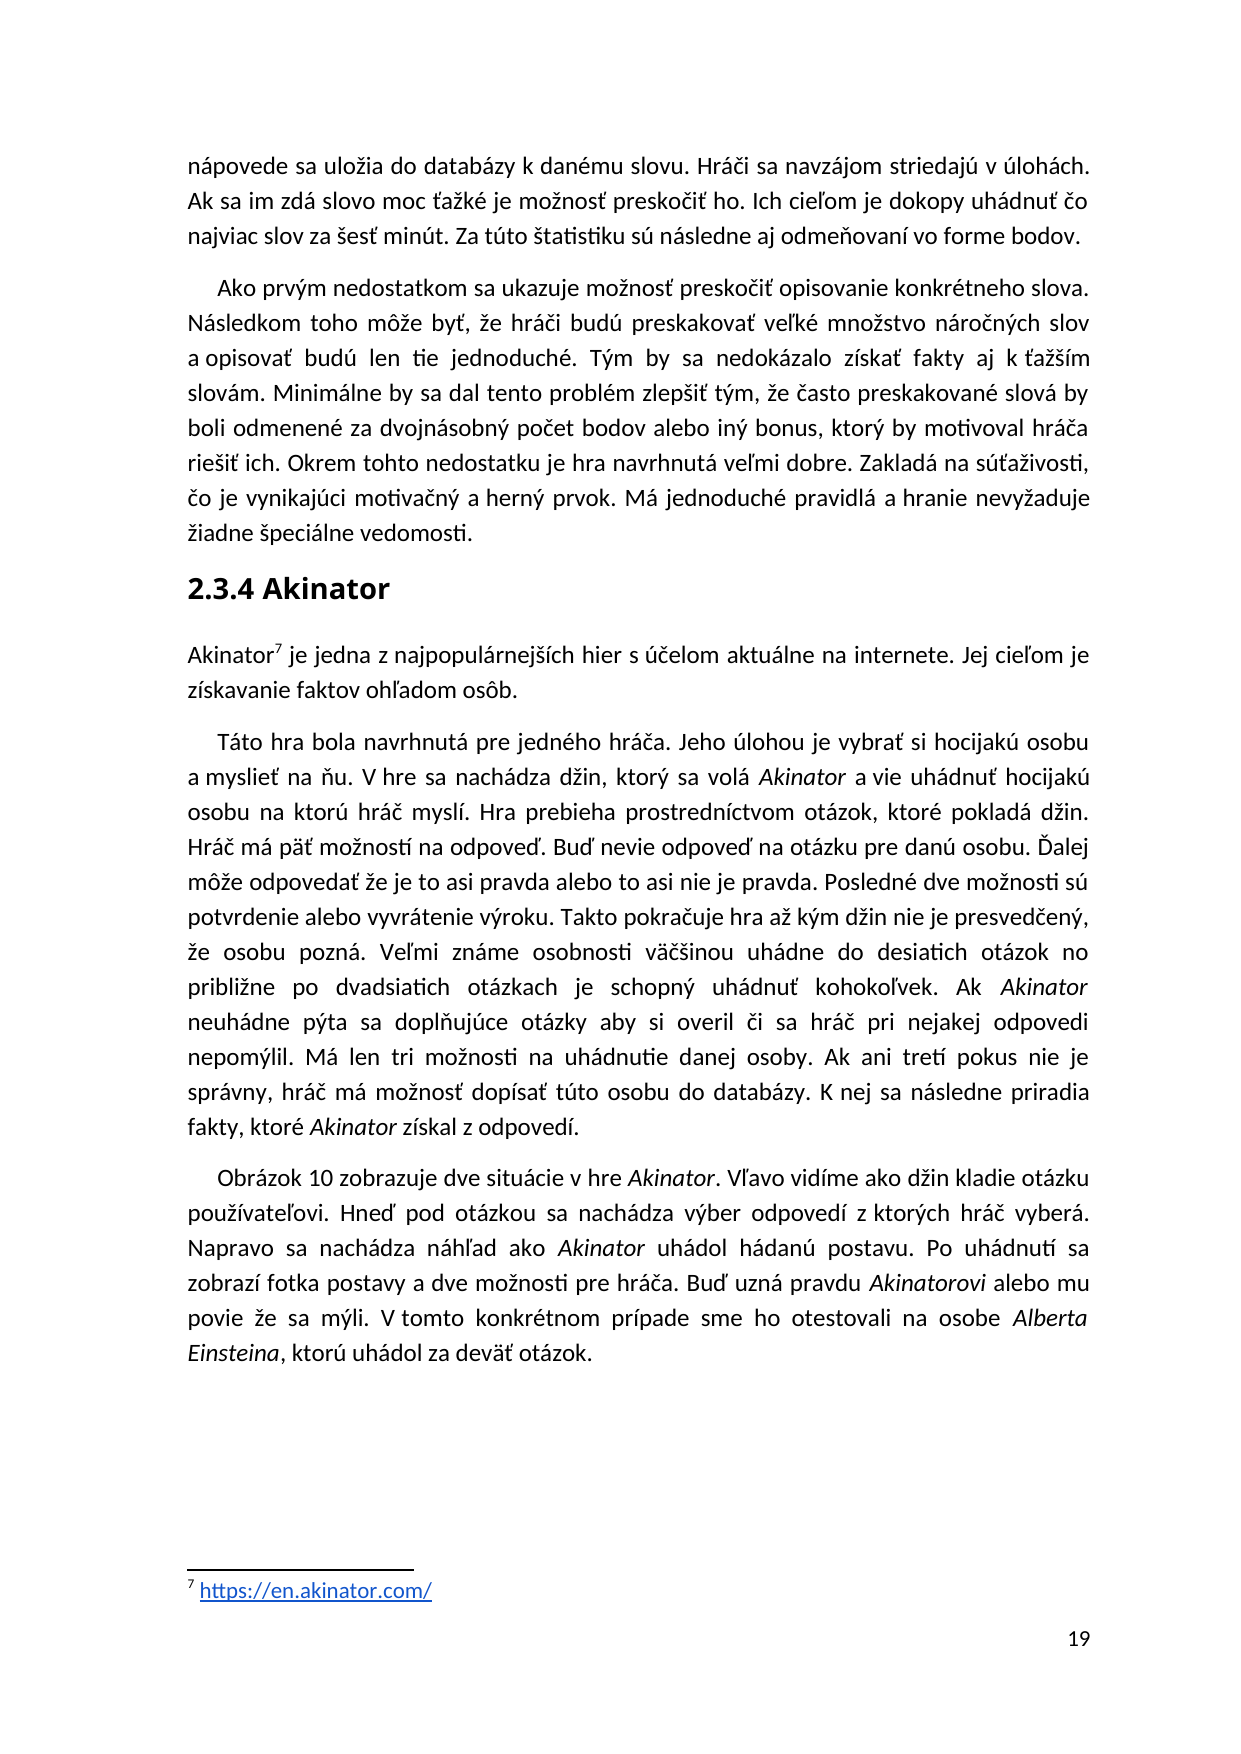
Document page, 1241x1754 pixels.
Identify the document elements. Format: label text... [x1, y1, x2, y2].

text Akinator je jedna z najpopulárnejších hier s účelom aktuálne na internete. Jej cieľom je získavanie faktov ohľadom osôb. [187, 639, 1090, 704]
subtitle Akinator [187, 568, 1090, 608]
text Obrázok 10 zobrazuje dve situácie v hre Akinator. Vľavo vidíme ako džin kladie otázku používateľovi. Hneď pod otázkou sa nachádza výber odpovedí z ktorých hráč vyberá. Napravo sa nachádza náhľad ako Akinator uhádol hádanú postavu. Po uhádnutí sa zobrazí fotka postavy a dve možnosti pre hráča. Buď uzná pravdu Akinatorovi alebo mu povie že sa mýli. V tomto konkrétnom prípade sme ho otestovali na osobe Alberta Einsteina, ktorú uhádol za deväť otázok. [187, 1162, 1090, 1368]
text Ako prvým nedostatkom sa ukazuje možnosť preskočiť opisovanie konkrétneho slova. Následkom toho môže byť, že hráči budú preskakovať veľké množstvo náročných slov a opisovať budú len tie jednoduché. Tým by sa nedokázalo získať fakty aj k ťažším slovám. Minimálne by sa dal tento problém zlepšiť tým, že často preskakované slová by boli odmenené za dvojnásobný počet bodov alebo iný bonus, ktorý by motivoval hráča riešiť ich. Okrem tohto nedostatku je hra navrhnutá veľmi dobre. Zakladá na súťaživosti, čo je vynikajúci motivačný a herný prvok. Má jednoduché pravidlá a hranie nevyžaduje žiadne špeciálne vedomosti. [187, 272, 1090, 547]
text Táto hra bola navrhnutá pre jedného hráča. Jeho úlohou je vybrať si hocijakú osobu a myslieť na ňu. V hre sa nachádza džin, ktorý sa volá Akinator a vie uhádnuť hocijakú osobu na ktorú hráč myslí. Hra prebieha prostredníctvom otázok, ktoré pokladá džin. Hráč má päť možností na odpoveď. Buď nevie odpoveď na otázku pre danú osobu. Ďalej môže odpovedať že je to asi pravda alebo to asi nie je pravda. Posledné dve možnosti sú potvrdenie alebo vyvrátenie výroku. Takto pokračuje hra až kým džin nie je presvedčený, že osobu pozná. Veľmi známe osobnosti väčšinou uhádne do desiatich otázok no približne po dvadsiatich otázkach je schopný uhádnuť kohokoľvek. Ak Akinator neuhádne pýta sa doplňujúce otázky aby si overil či sa hráč pri nejakej odpovedi nepomýlil. Má len tri možnosti na uhádnutie danej osoby. Ak ani tretí pokus nie je správny, hráč má možnosť dopísať túto osobu do databázy. K nej sa následne priradia fakty, ktoré Akinator získal z odpovedí. [187, 726, 1090, 1141]
